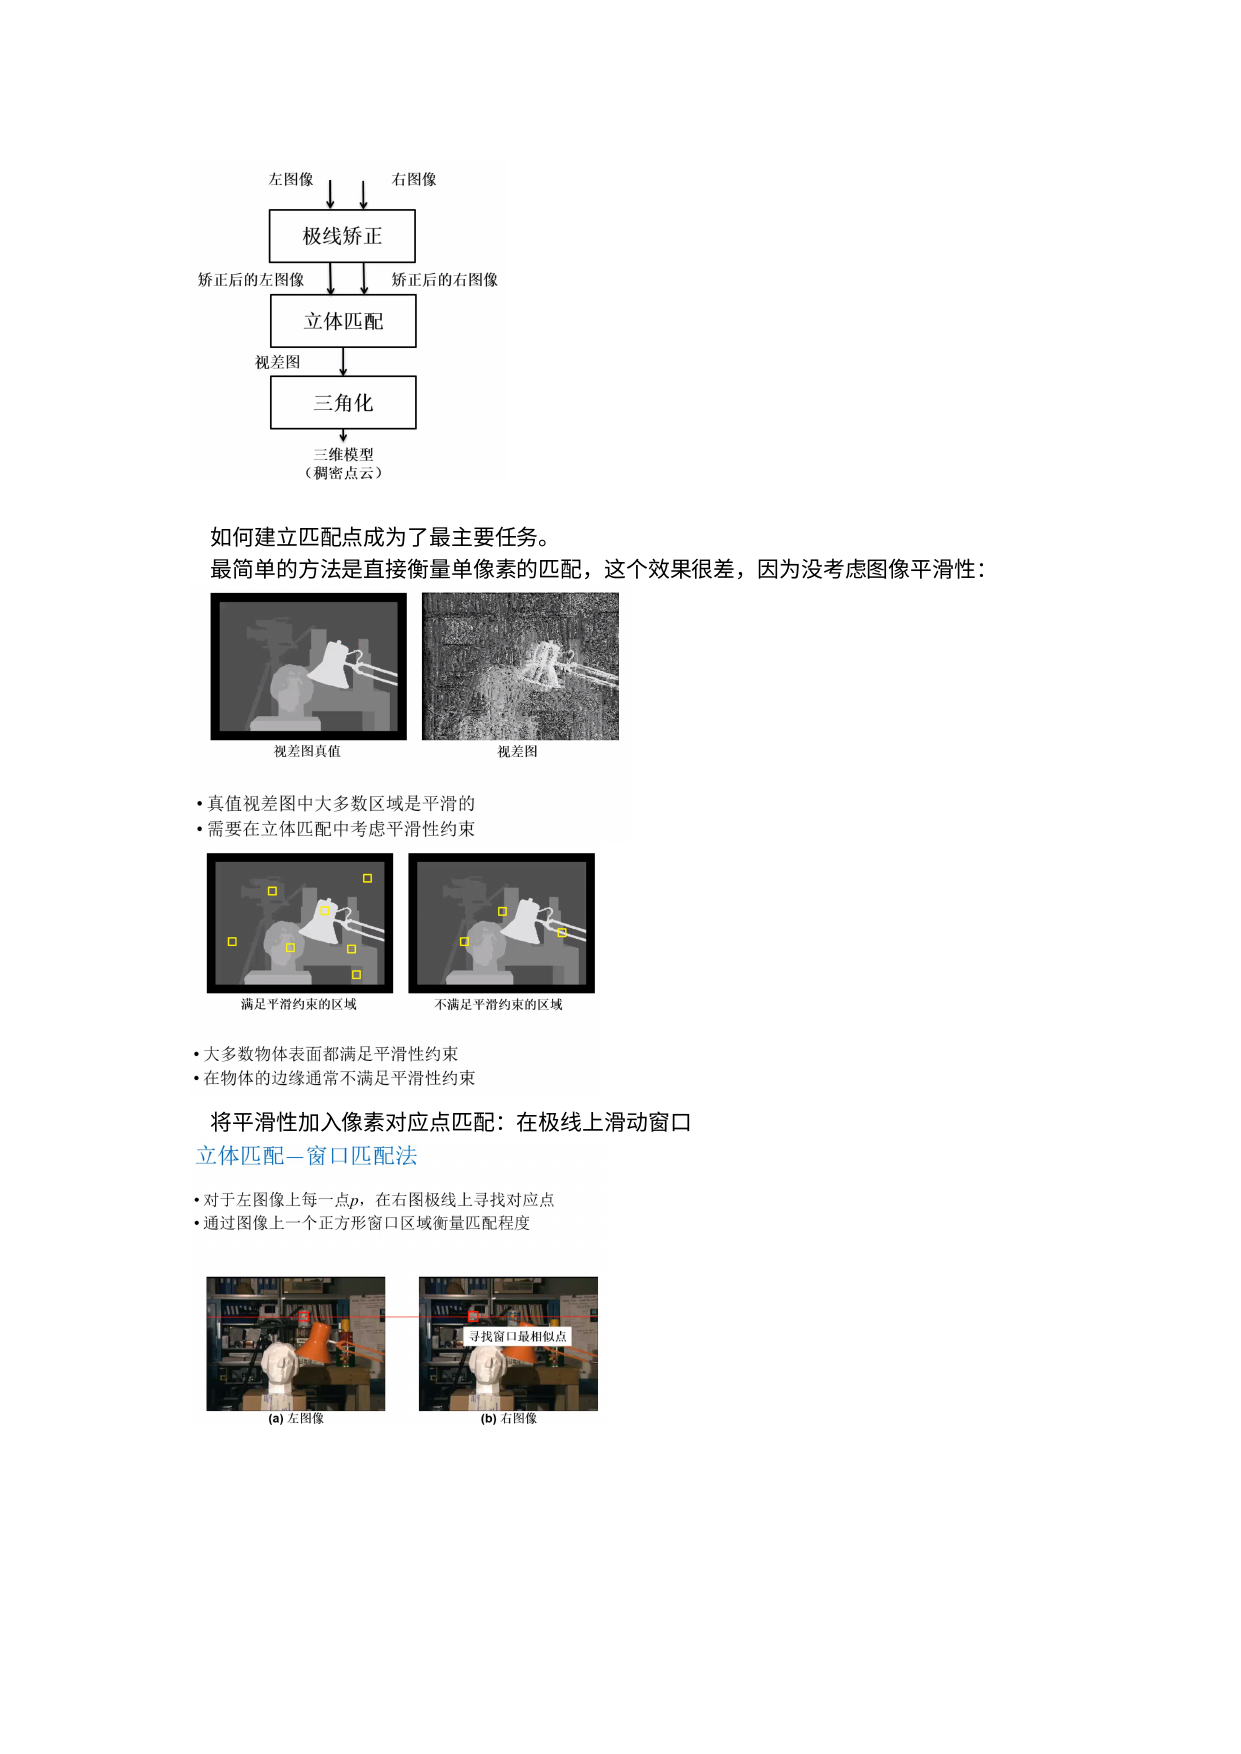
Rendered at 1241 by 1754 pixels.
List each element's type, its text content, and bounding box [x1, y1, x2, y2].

picture [187, 584, 630, 1097]
text 如何建立匹配点成为了最主要任务。 [187, 519, 1053, 552]
text 最简单的方法是直接衡量单像素的匹配，这个效果很差，因为没考虑图像平滑性： [187, 552, 1053, 584]
picture [187, 162, 509, 481]
text 将平滑性加入像素对应点匹配：在极线上滑动窗口 [187, 1104, 1053, 1137]
picture [187, 1137, 611, 1428]
